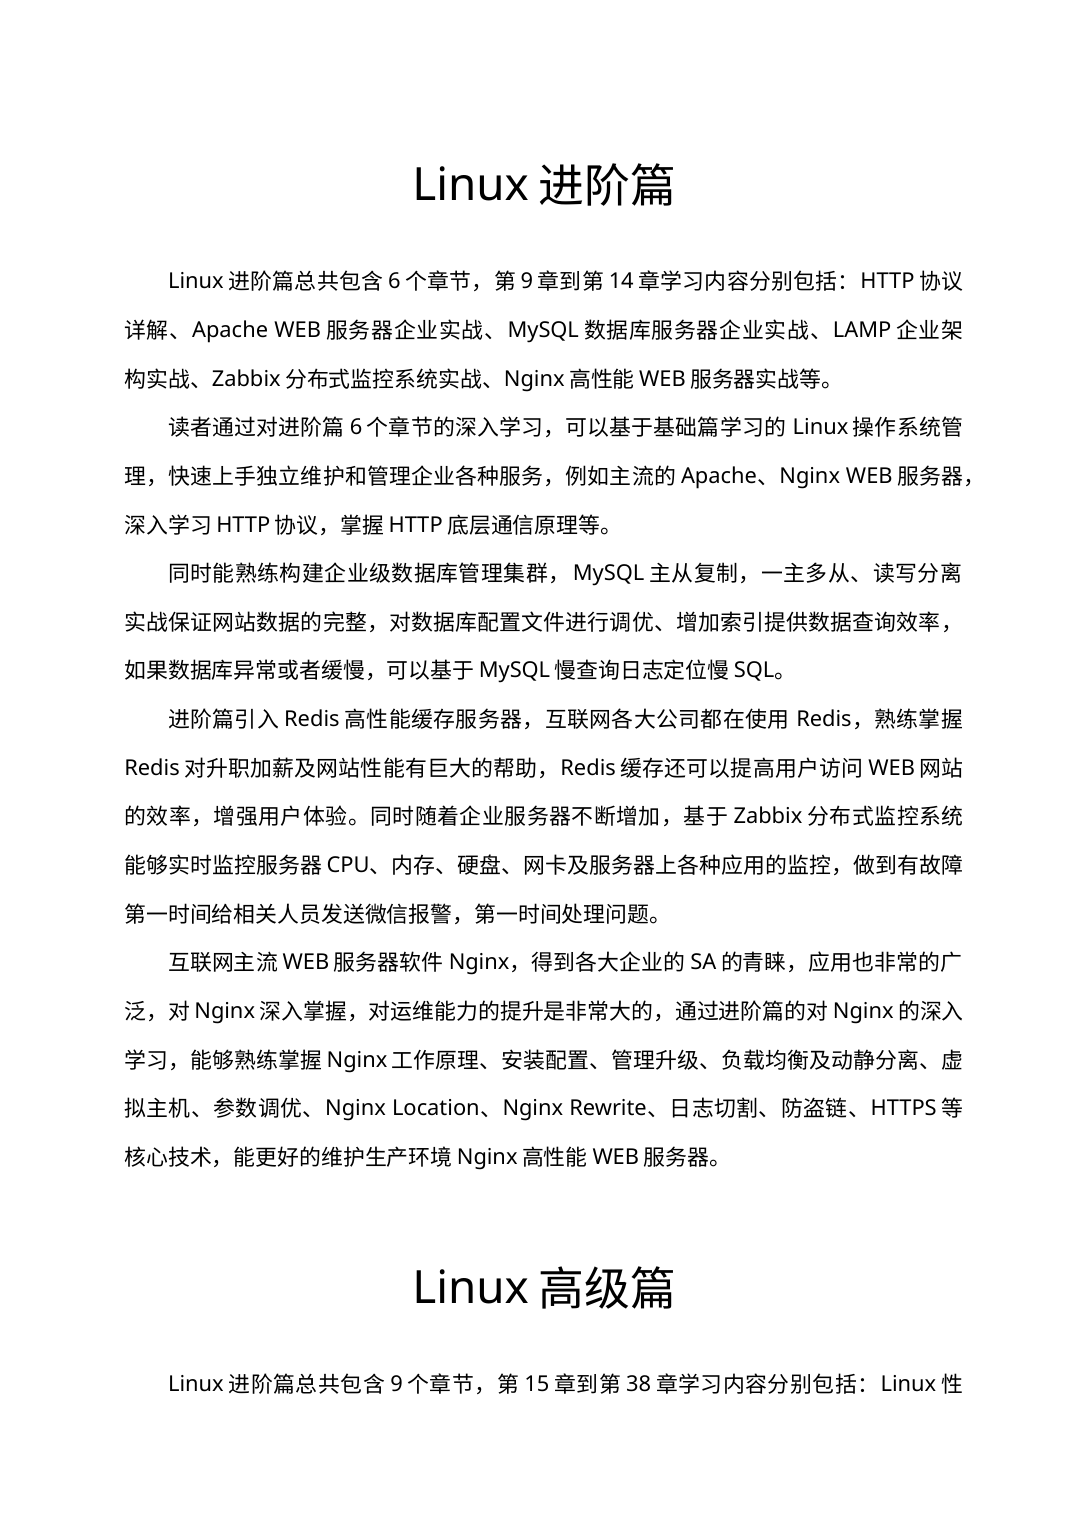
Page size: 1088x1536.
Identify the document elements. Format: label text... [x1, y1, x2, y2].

subtitle Linux进阶篇 [124, 134, 963, 231]
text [124, 1367, 963, 1399]
text 读者通过对进阶篇6个章节的深入学习，可以基于基础篇学习的Linux操作系统管理，快速上手独立维护和管理企业各种服务，例如主流的Apache、Nginx WEB服务器，深入学习HTTP协议，掌握HTTP底层通信原理等。 [124, 410, 963, 540]
text 互联网主流WEB服务器软件Nginx，得到各大企业的SA的青睐，应用也非常的广泛，对Nginx深入掌握，对运维能力的提升是非常大的，通过进阶篇的对Nginx的深入学习，能够熟练掌握Nginx工作原理、安装配置、管理升级、负载均衡及动静分离、虚拟主机、参数调优、Nginx Location、Nginx Rewrite、日志切割、防盗链、HTTPS等核心技术，能更好的维护生产环境Nginx高性能 WEB服务器。 [124, 945, 963, 1172]
subtitle Linux高级篇 [124, 1237, 963, 1334]
text 同时能熟练构建企业级数据库管理集群，MySQL主从复制，一主多从、读写分离实战保证网站数据的完整，对数据库配置文件进行调优、增加索引提供数据查询效率，如果数据库异常或者缓慢，可以基于MySQL慢查询日志定位慢SQL。 [124, 556, 963, 686]
text 进阶篇引入Redis高性能缓存服务器，互联网各大公司都在使用Redis，熟练掌握Redis对升职加薪及网站性能有巨大的帮助，Redis缓存还可以提高用户访问WEB网站的效率，增强用户体验。同时随着企业服务器不断增加，基于Zabbix分布式监控系统能够实时监控服务器CPU、内存、硬盘、网卡及服务器上各种应用的监控，做到有故障第一时间给相关人员发送微信报警，第一时间处理问题。 [124, 701, 963, 929]
text Linux进阶篇总共包含6个章节，第9章到第14章学习内容分别包括：HTTP协议详解、Apache WEB服务器企业实战、MySQL数据库服务器企业实战、LAMP企业架构实战、Zabbix分布式监控系统实战、Nginx高性能WEB服务器实战等。 [124, 264, 963, 394]
